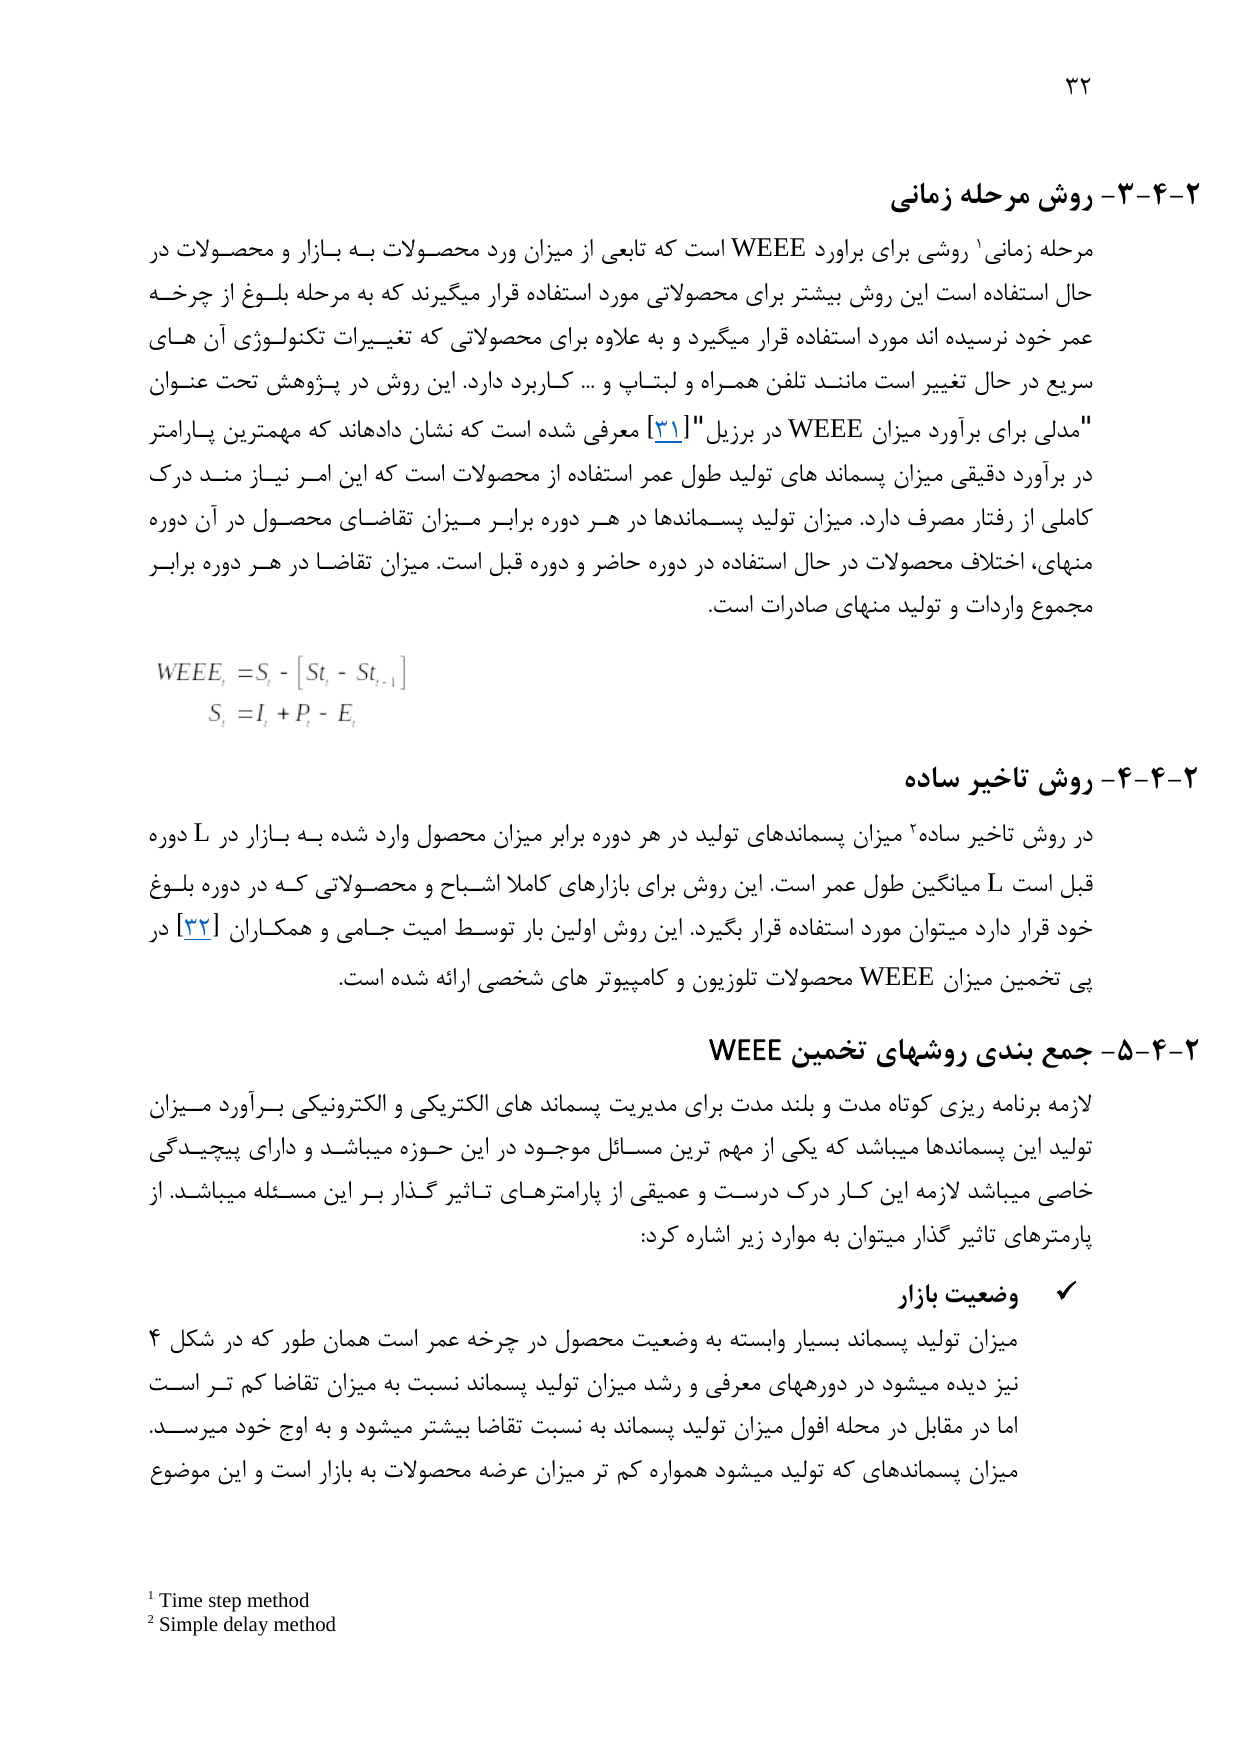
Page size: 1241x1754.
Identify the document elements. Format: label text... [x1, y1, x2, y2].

text لازمه برنامه ریزی کوتاه مدت و بلند مدت برای مدیریت پسماند های الکتریکی و الکترونیکی برآورد میزان تولید این پسماندها میباشد که یکی از مهم ترین مسائل موجود در این حوزه میباشد و دارای پیچیدگی خاصی میباشد لازمه این کار درک درست و عمیقی از پارامترهای تاثیر گذار بر این مسئله میباشد. از پارمترهای تاثیر گذار میتوان به موارد زیر اشاره کرد: [148, 1092, 1092, 1252]
text در روش تاخیر ساده میزان پسماندهای تولید در هر دوره برابر میزان محصول وارد شده به بازار در L دوره قبل است L میانگین طول عمر است. این روش برای بازارهای کاملا اشباح و محصولاتی که در دوره بلوغ خود قرار دارد میتوان مورد استفاده قرار بگیرد. این روش اولین بار توسط امیت جامی و همکاران [32] در پی تخمین میزان WEEE محصولات تلوزیون و کامپیوتر های شخصی ارائه شده است. [148, 816, 1092, 995]
text مرحله زمانی روشی برای براورد WEEE است که تابعی از میزان ورد محصولات به بازار و محصولات در حال استفاده است این روش بیشتر برای محصولاتی مورد استفاده قرار میگیرند که به مرحله بلوغ از چرخه عمر خود نرسیده اند مورد استفاده قرار میگیرد و به علاوه برای محصولاتی که تغییرات تکنولوژی آن های سریع در حال تغییر است مانند تلفن همراه و لبتاپ و ... کاربرد دارد. این روش در پژوهش تحت عنوان "مدلی برای برآورد میزان WEEE در برزیل"[31] معرفی شده است که نشان دادهاند که مهمترین پارامتر در برآورد دقیقی میزان پسماند های تولید طول عمر استفاده از محصولات است که این امر نیاز مند درک کاملی از رفتار مصرف دارد. میزان تولید پسماندها در هر دوره برابر میزان تقاضای محصول در آن دوره منهای، اختلاف محصولات در حال استفاده در دوره حاضر و دوره قبل است. میزان تقاضا در هر دوره برابر مجموع واردات و تولید منهای صادرات است. [148, 231, 1092, 623]
subtitle جمع بندی روشهای تخمین WEEE [148, 1029, 1092, 1071]
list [148, 1327, 1017, 1488]
subtitle روش تاخیر ساده [148, 766, 1092, 799]
subtitle روش مرحله زمانی [148, 181, 1092, 215]
list وضعیت بازار [148, 1283, 1055, 1313]
